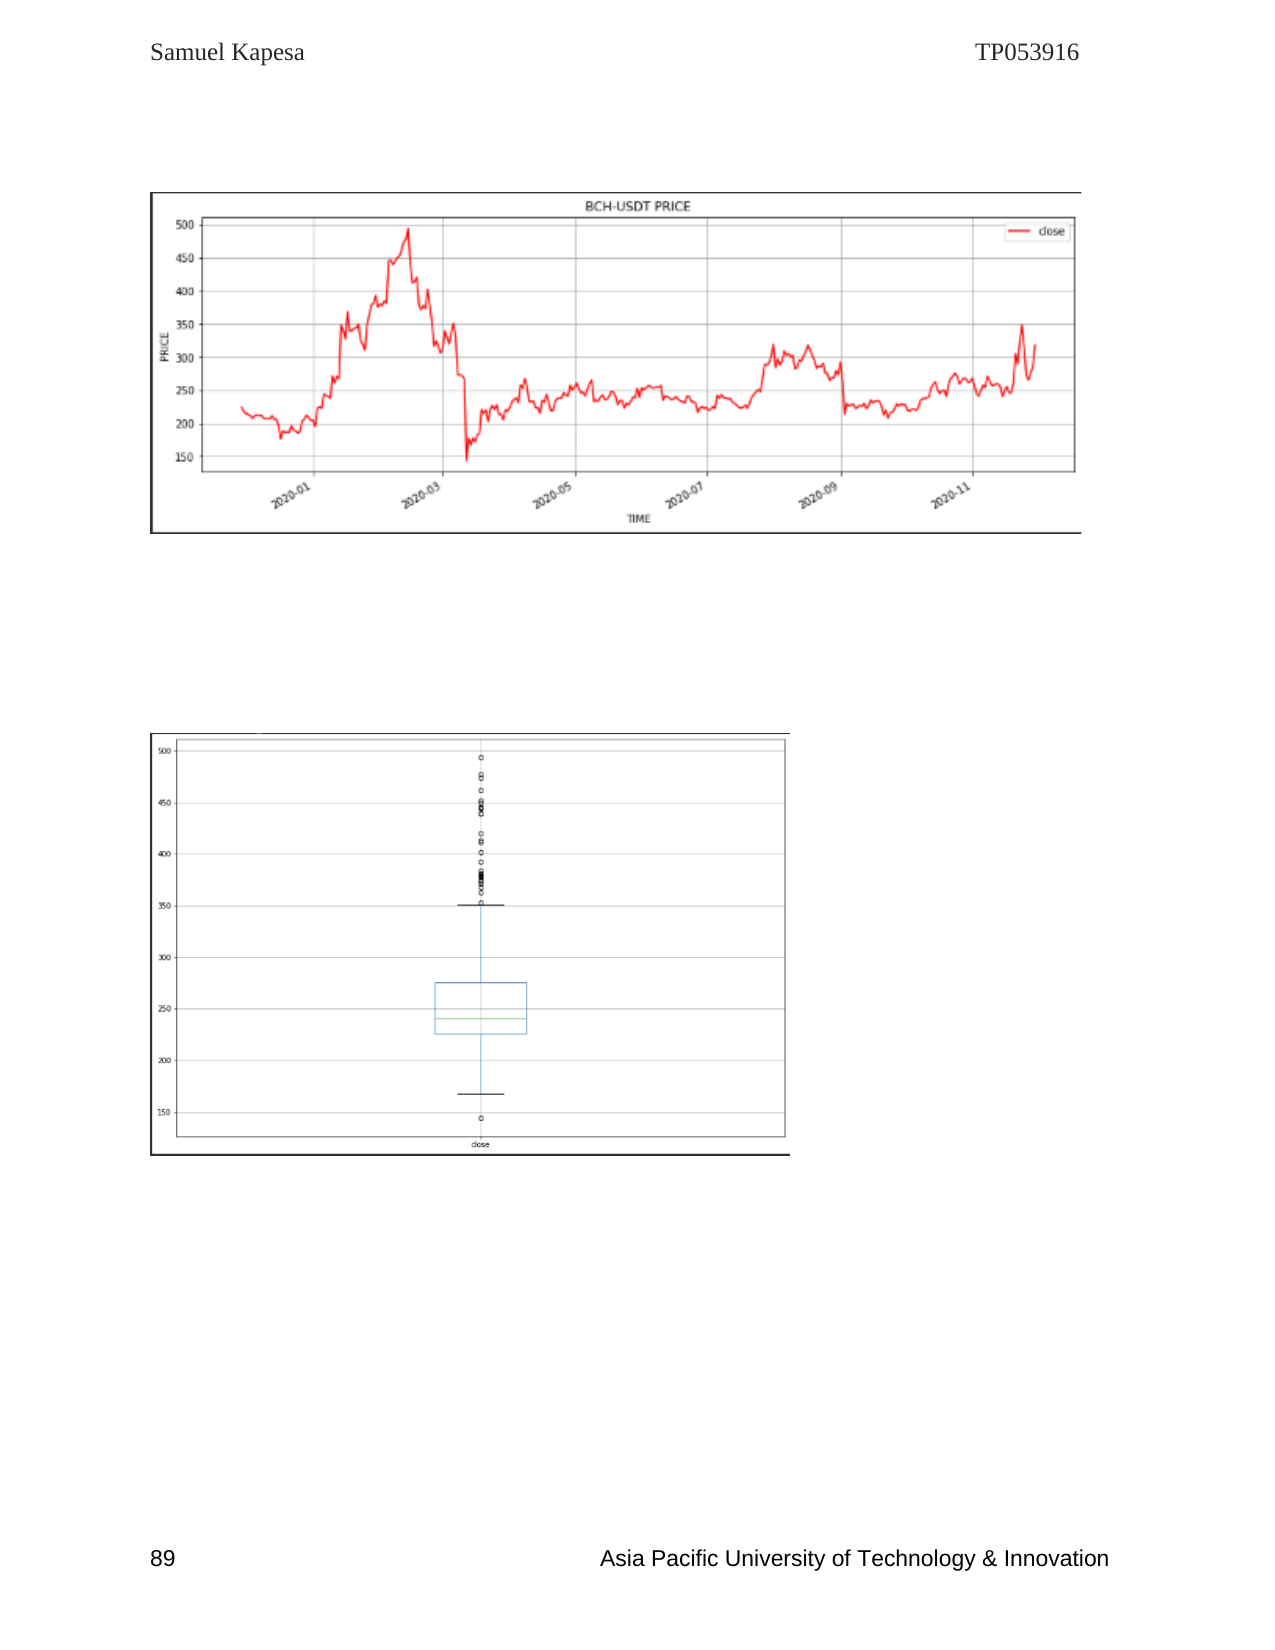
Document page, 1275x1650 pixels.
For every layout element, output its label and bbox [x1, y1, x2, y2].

picture [150, 192, 1082, 534]
picture [150, 733, 790, 1156]
